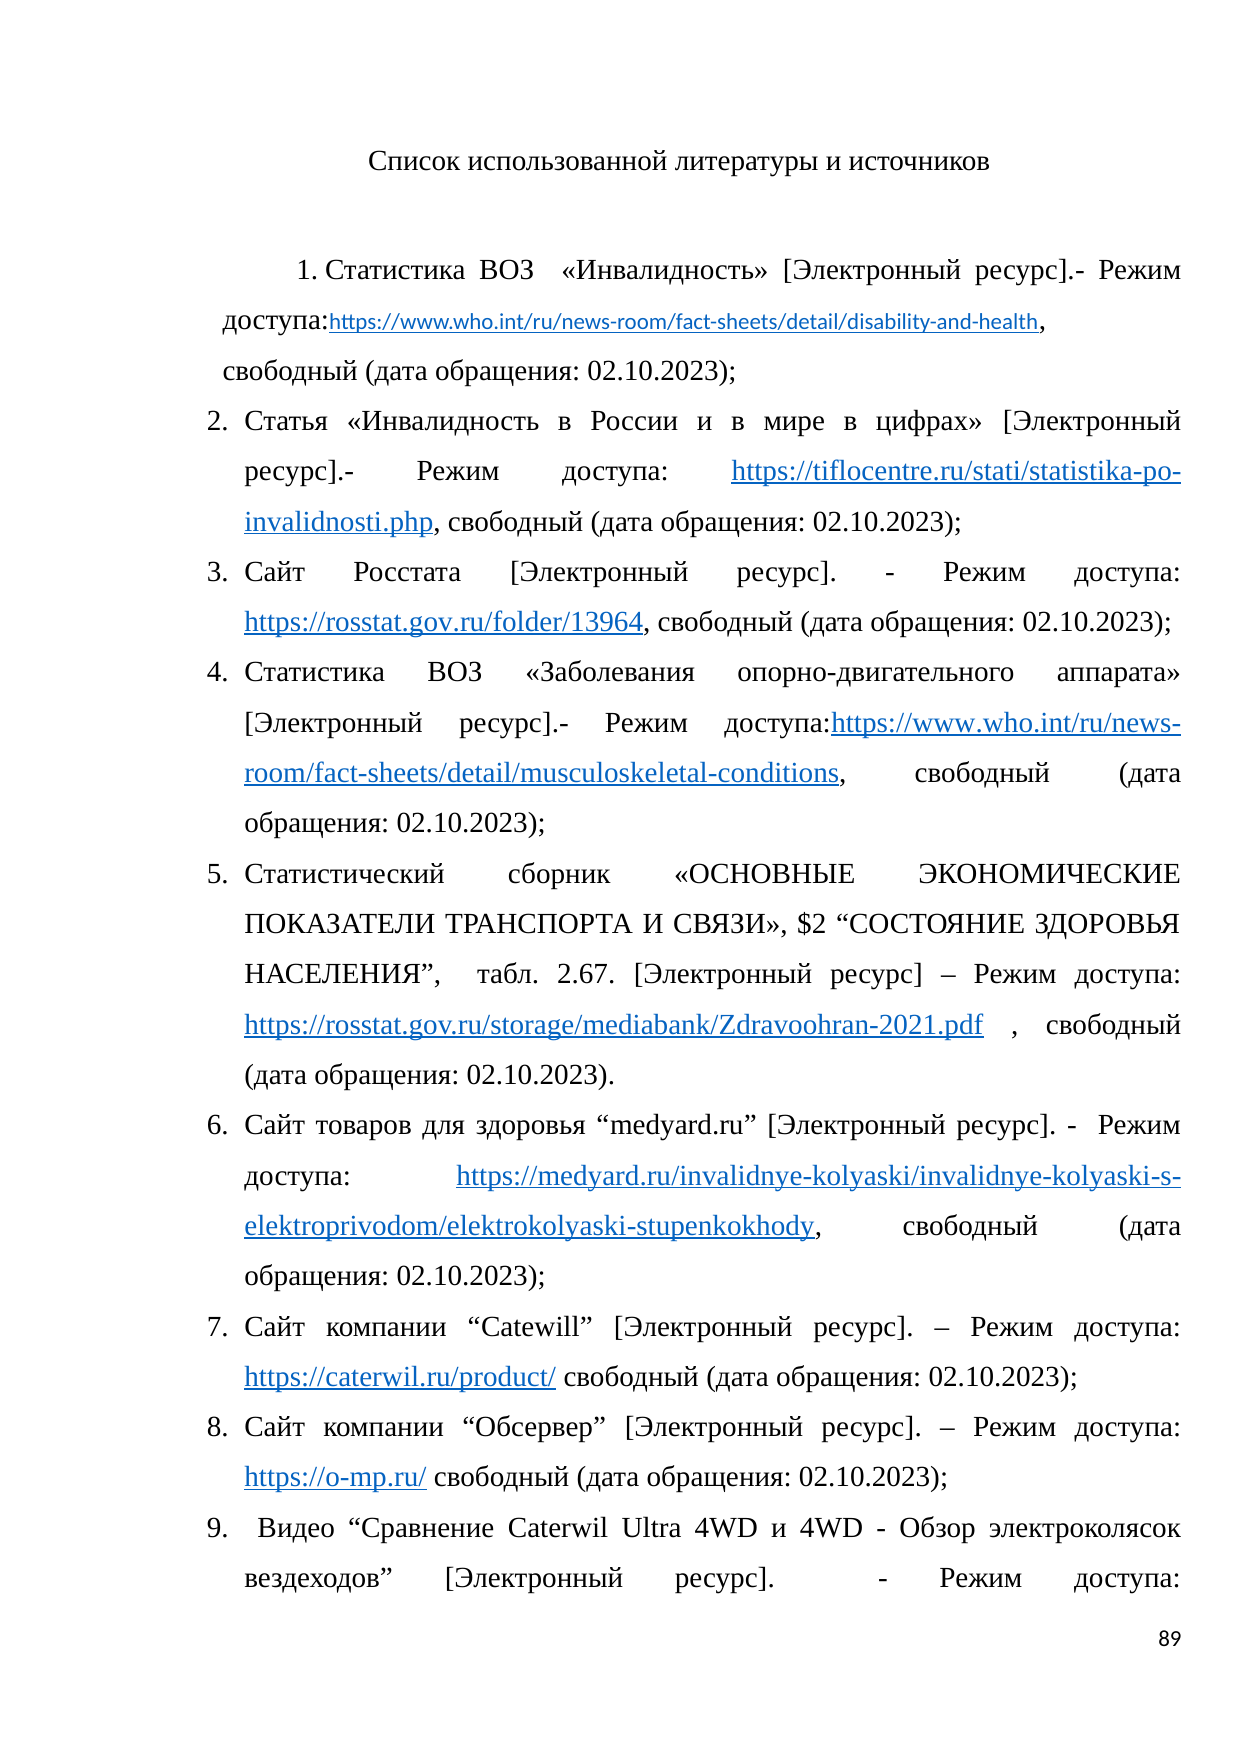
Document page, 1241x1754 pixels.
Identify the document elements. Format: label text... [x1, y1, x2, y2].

list Статья «Инвалидность в России и в мире в цифрах» [Электронный ресурс].- Режим доступа: https://tiflocentre.ru/stati/statistika-po-invalidnosti.php, свободный (дата обращения: 02.10.2023); [207, 403, 1181, 537]
list Статистика ВОЗ «Инвалидность» [Электронный ресурс].- Режим доступа:https://www.who.int/ru/news-room/fact-sheets/detail/disability-and-health, свободный (дата обращения: 02.10.2023); [222, 252, 1181, 386]
list Статистика ВОЗ «Заболевания опорно-двигательного аппарата» [Электронный ресурс].- Режим доступа:https://www.who.int/ru/news-room/fact-sheets/detail/musculoskeletal-conditions, свободный (дата обращения: 02.10.2023); [207, 654, 1181, 839]
subtitle Список использованной литературы и источников [177, 143, 1181, 177]
list Сайт товаров для здоровья “medyard.ru” [Электронный ресурс]. - Режим доступа: https://medyard.ru/invalidnye-kolyaski/invalidnye-kolyaski-s-elektroprivodom/elektrokolyaski-stupenkokhody, свободный (дата обращения: 02.10.2023); [207, 1107, 1181, 1292]
list Статистический сборник «ОСНОВНЫЕ ЭКОНОМИЧЕСКИЕ ПОКАЗАТЕЛИ ТРАНСПОРТА И СВЯЗИ», $2 “СОСТОЯНИЕ ЗДОРОВЬЯ НАСЕЛЕНИЯ”, табл. 2.67. [Электронный ресурс] – Режим доступа: https://rosstat.gov.ru/storage/mediabank/Zdravoohran-2021.pdf , свободный (дата обращения: 02.10.2023). [207, 856, 1181, 1091]
list Сайт Росстата [Электронный ресурс]. - Режим доступа: https://rosstat.gov.ru/folder/13964, свободный (дата обращения: 02.10.2023); [207, 554, 1181, 638]
list Сайт компании “Обсервер” [Электронный ресурс]. – Режим доступа: https://o-mp.ru/ свободный (дата обращения: 02.10.2023); [207, 1409, 1181, 1493]
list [207, 1510, 1181, 1594]
list Сайт компании “Catewill” [Электронный ресурс]. – Режим доступа: https://caterwil.ru/product/ свободный (дата обращения: 02.10.2023); [207, 1309, 1181, 1392]
